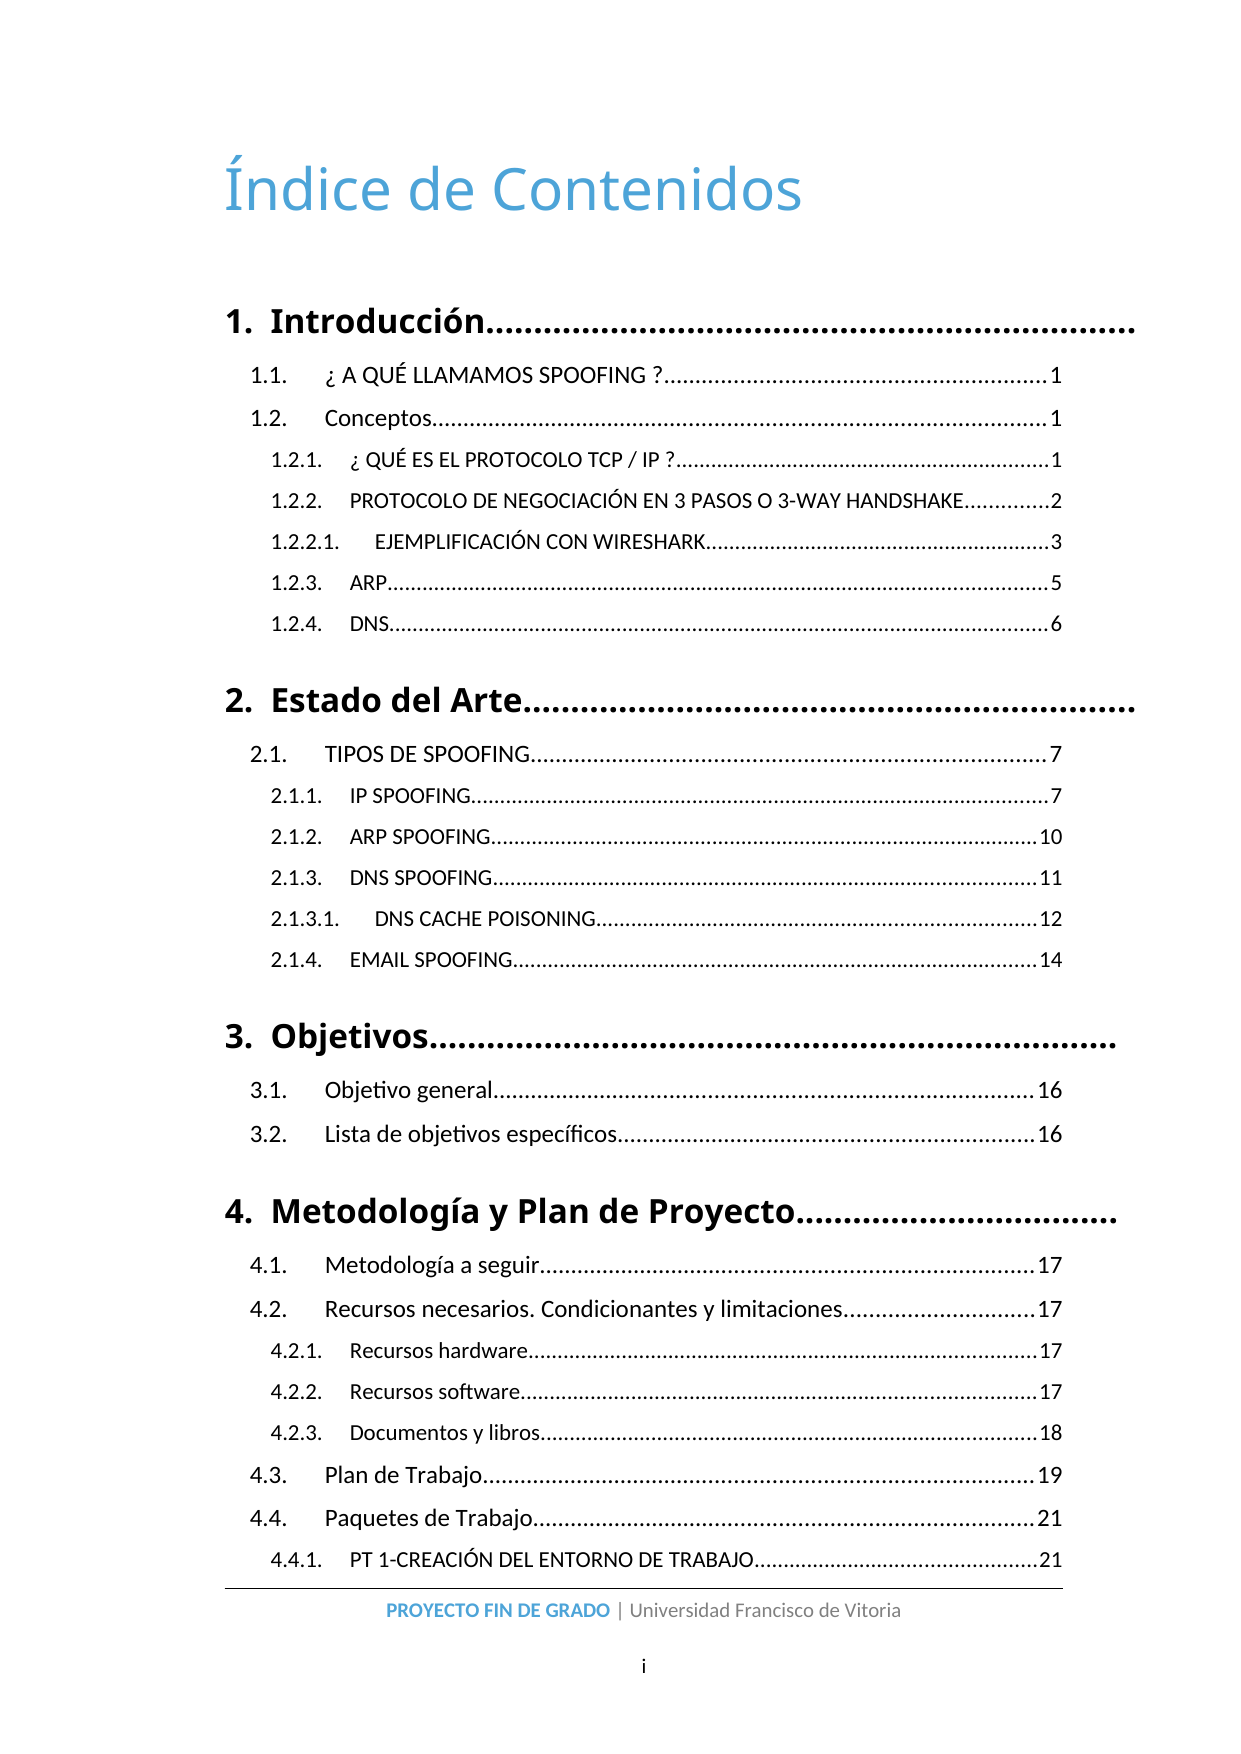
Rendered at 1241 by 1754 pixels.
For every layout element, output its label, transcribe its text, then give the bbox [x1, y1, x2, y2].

text 4.4. Paquetes de Trabajo 21 [249, 1502, 1063, 1533]
text 1.2.4. DNS 6 [270, 609, 1063, 637]
text 1.2. Conceptos 1 [249, 402, 1063, 433]
text 3. Objetivos 16 [224, 1013, 1063, 1058]
text 2.1.2. ARP SPOOFING 10 [270, 822, 1063, 851]
text 4. Metodología y Plan de Proyecto 17 [224, 1188, 1063, 1233]
text 4.1. Metodología a seguir 17 [249, 1249, 1063, 1280]
text 1.2.2.1. EJEMPLIFICACIÓN CON WIRESHARK 3 [270, 527, 1063, 555]
text 3.2. Lista de objetivos específicos 16 [249, 1118, 1063, 1148]
text 4.2. Recursos necesarios. Condicionantes y limitaciones 17 [249, 1293, 1063, 1323]
text 1.2.1. ¿ QUÉ ES EL PROTOCOLO TCP / IP ? 1 [270, 446, 1063, 474]
text 1.2.2. PROTOCOLO DE NEGOCIACIÓN EN 3 PASOS O 3-WAY HANDSHAKE 2 [270, 486, 1063, 514]
title Índice de Contenidos [224, 148, 1063, 227]
text 4.4.1. PT 1-CREACIÓN DEL ENTORNO DE TRABAJO 21 [270, 1545, 1063, 1573]
text 4.2.1. Recursos hardware 17 [270, 1336, 1063, 1364]
text 2.1.3.1. DNS CACHE POISONING 12 [270, 904, 1063, 932]
text 2.1. TIPOS DE SPOOFING 7 [249, 738, 1063, 769]
text 1. Introducción 1 [224, 297, 1063, 343]
text 1.1. ¿ A QUÉ LLAMAMOS SPOOFING ? 1 [249, 359, 1063, 389]
text 4.2.3. Documentos y libros 18 [270, 1418, 1063, 1446]
text 2. Estado del Arte 7 [224, 677, 1063, 722]
text 1.2.3. ARP 5 [270, 568, 1063, 596]
text 4.3. Plan de Trabajo 19 [249, 1459, 1063, 1489]
text 2.1.1. IP SPOOFING 7 [270, 782, 1063, 810]
text 2.1.4. EMAIL SPOOFING 14 [270, 945, 1063, 973]
text 4.2.2. Recursos software 17 [270, 1377, 1063, 1405]
text 2.1.3. DNS SPOOFING 11 [270, 863, 1063, 891]
text 3.1. Objetivo general 16 [249, 1074, 1063, 1105]
